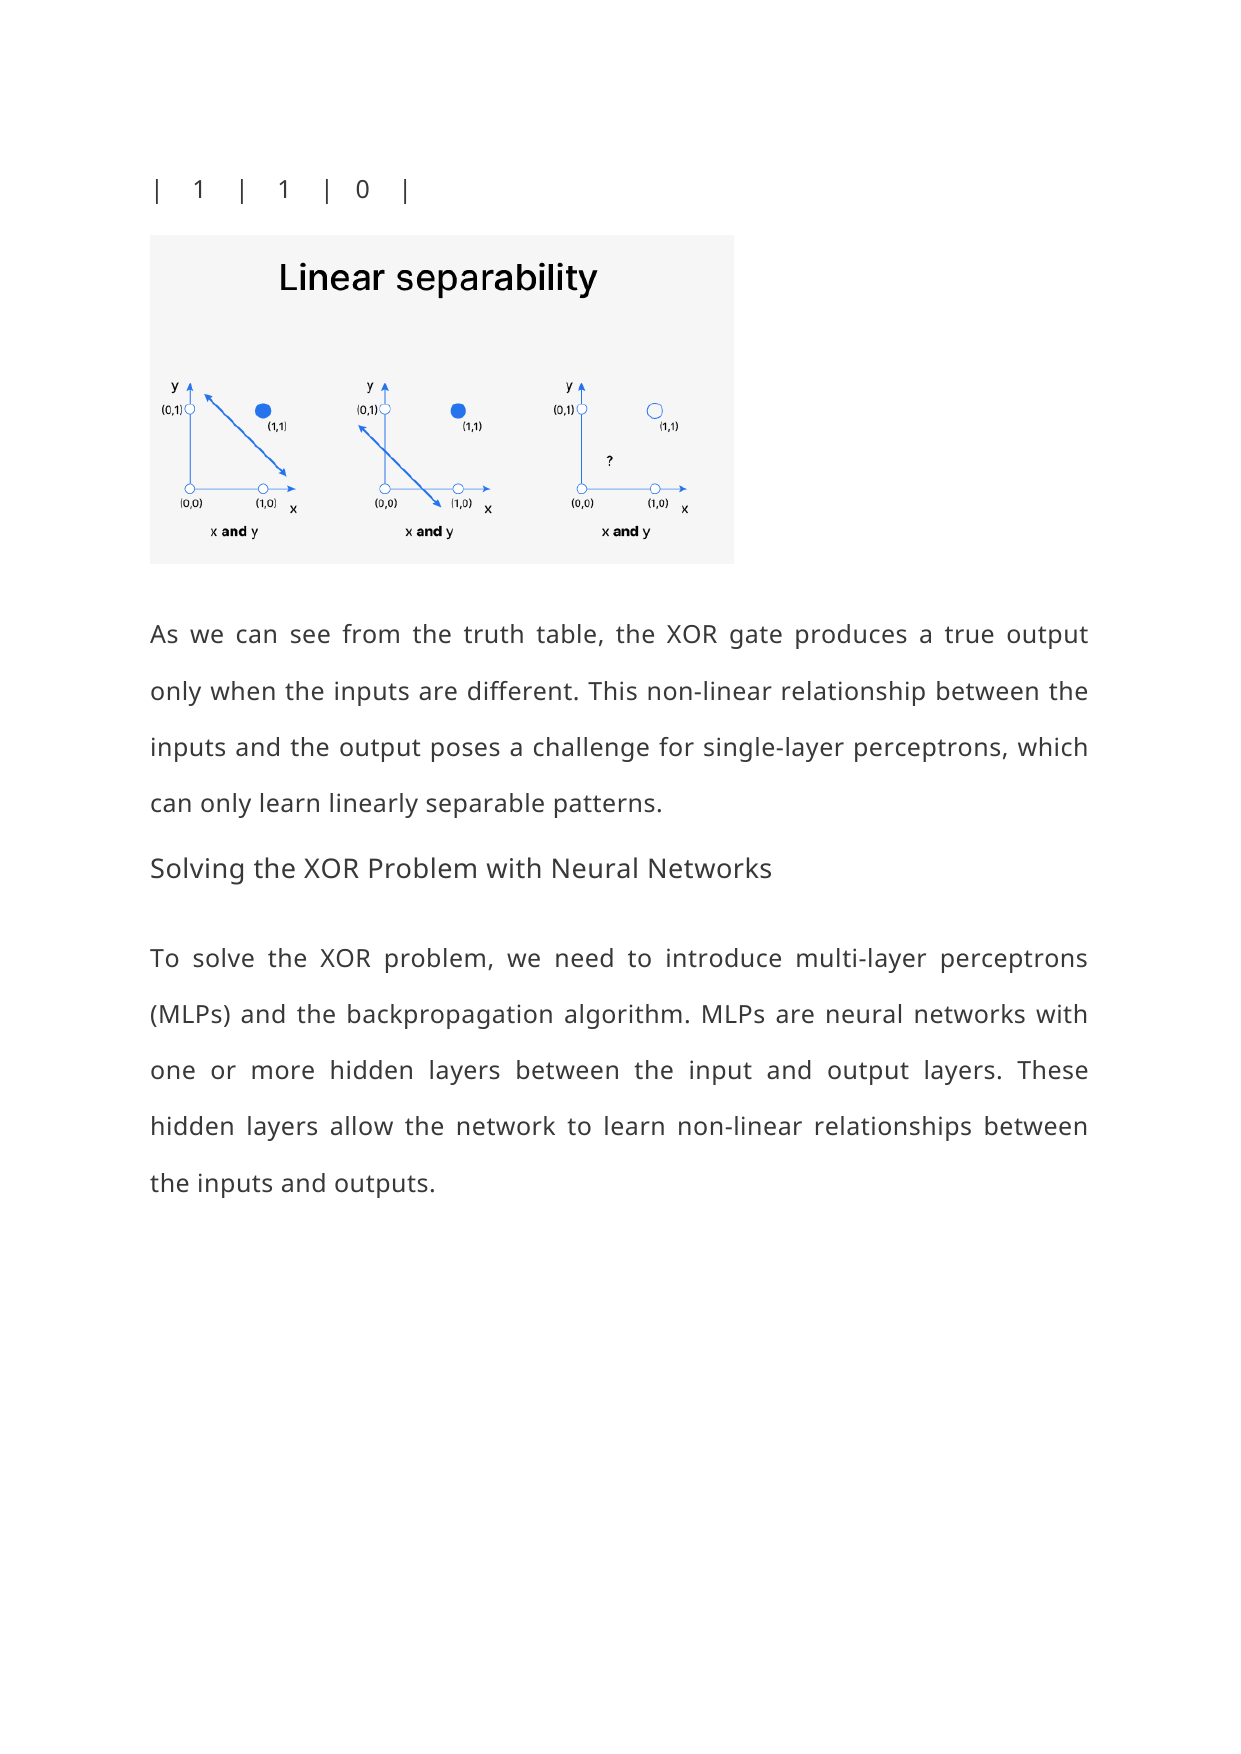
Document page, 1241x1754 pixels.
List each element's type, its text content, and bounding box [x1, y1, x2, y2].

subtitle Solving the XOR Problem with Neural Networks [150, 849, 1090, 886]
text To solve the XOR problem, we need to introduce multi-layer perceptrons (MLPs) and the backpropagation algorithm. MLPs are neural networks with one or more hidden layers between the input and output layers. These hidden layers allow the network to learn non-linear relationships between the inputs and outputs. [150, 918, 1090, 1199]
picture [150, 235, 735, 564]
text | 1 | 1 | 0 | [150, 150, 1090, 206]
text As we can see from the truth table, the XOR gate produces a true output only when the inputs are different. This non-linear relationship between the inputs and the output poses a challenge for single-layer perceptrons, which can only learn linearly separable patterns. [150, 595, 1090, 820]
